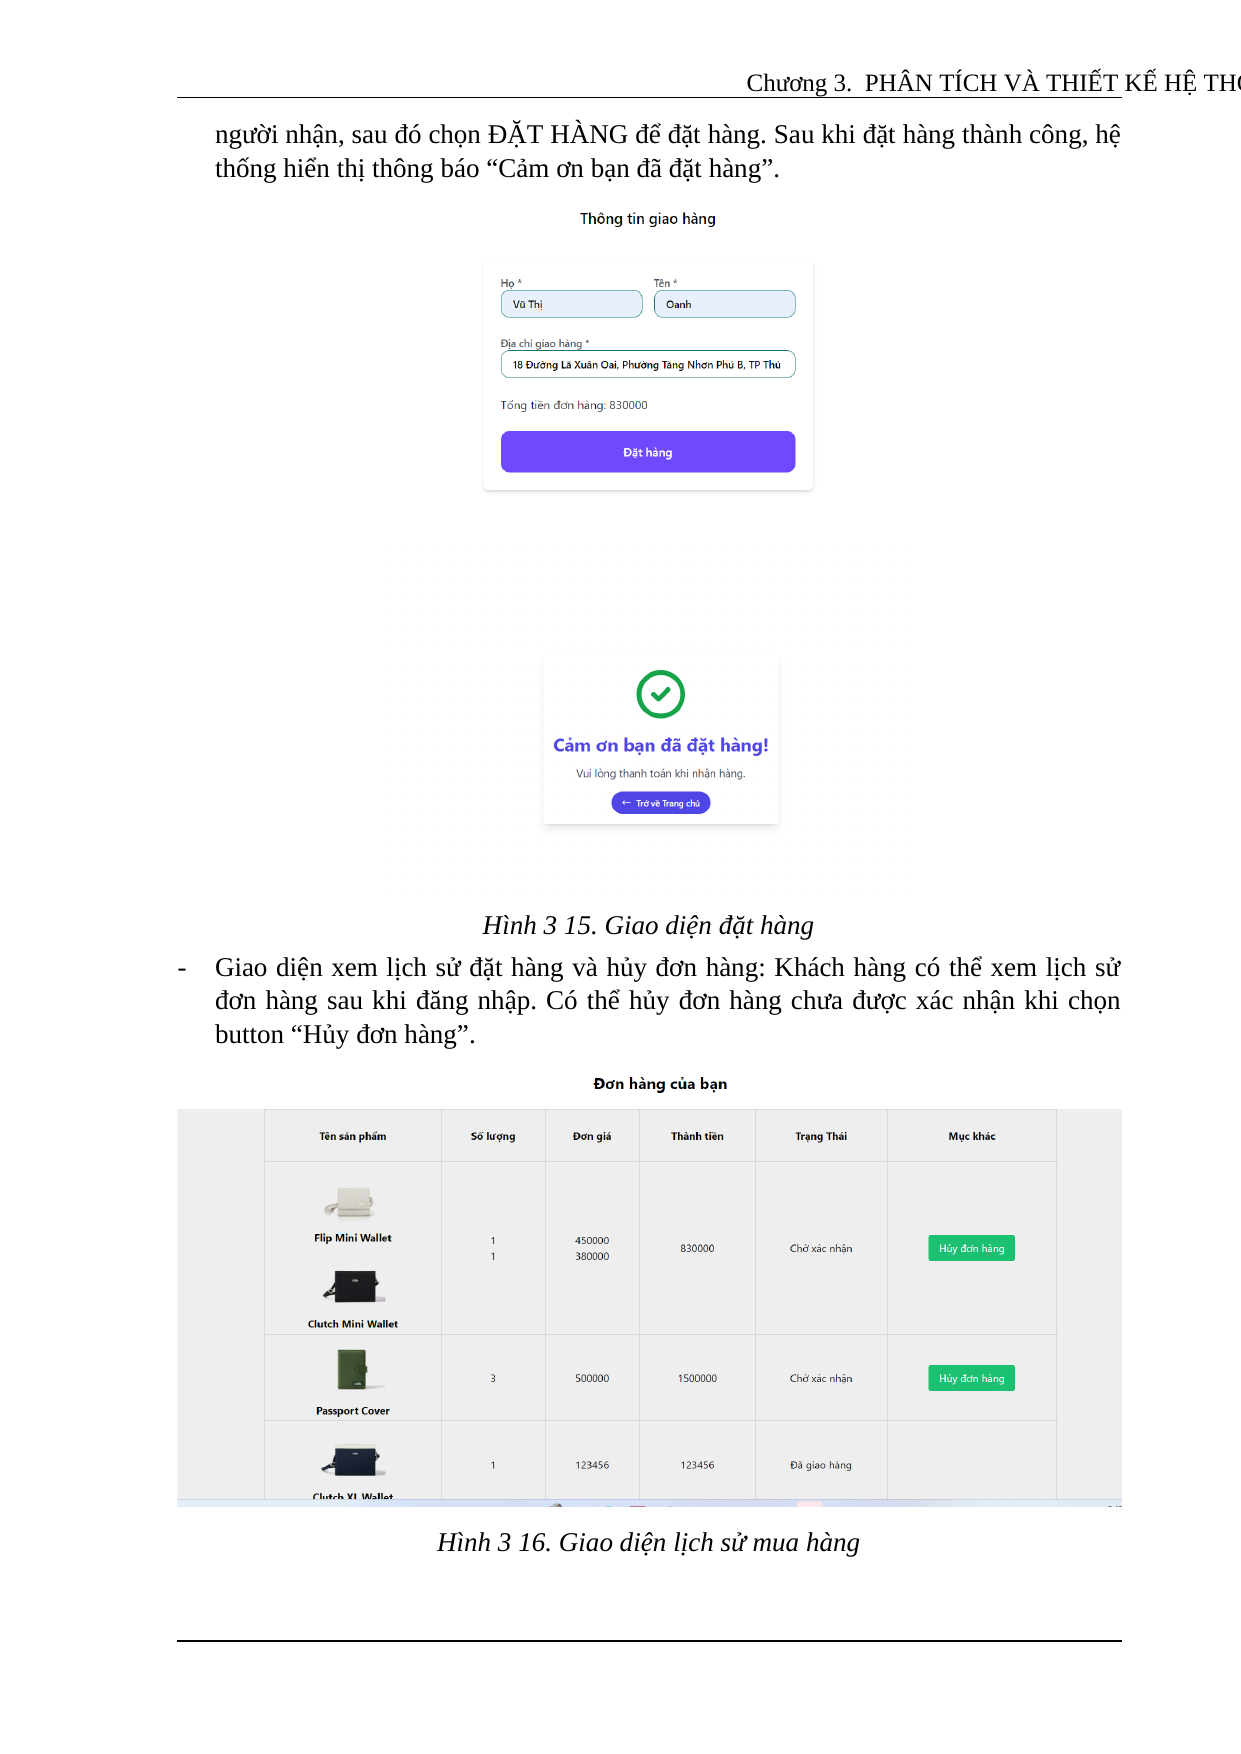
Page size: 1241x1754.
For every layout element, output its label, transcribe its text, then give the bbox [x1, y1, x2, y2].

picture [177, 201, 1123, 517]
text Hình 3 15. Giao diện đặt hàng [177, 909, 1122, 940]
list Giao diện xem lịch sử đặt hàng và hủy đơn hàng: Khách hàng có thể xem lịch sử đơn hàng sau khi đăng nhập. Có thể hủy đơn hàng chưa được xác nhận khi chọn button “Hủy đơn hàng”. [177, 951, 1122, 1049]
text Hình 3 16. Giao diện lịch sử mua hàng [177, 1526, 1122, 1557]
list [177, 118, 1122, 183]
picture [177, 1068, 1123, 1507]
picture [375, 536, 925, 890]
